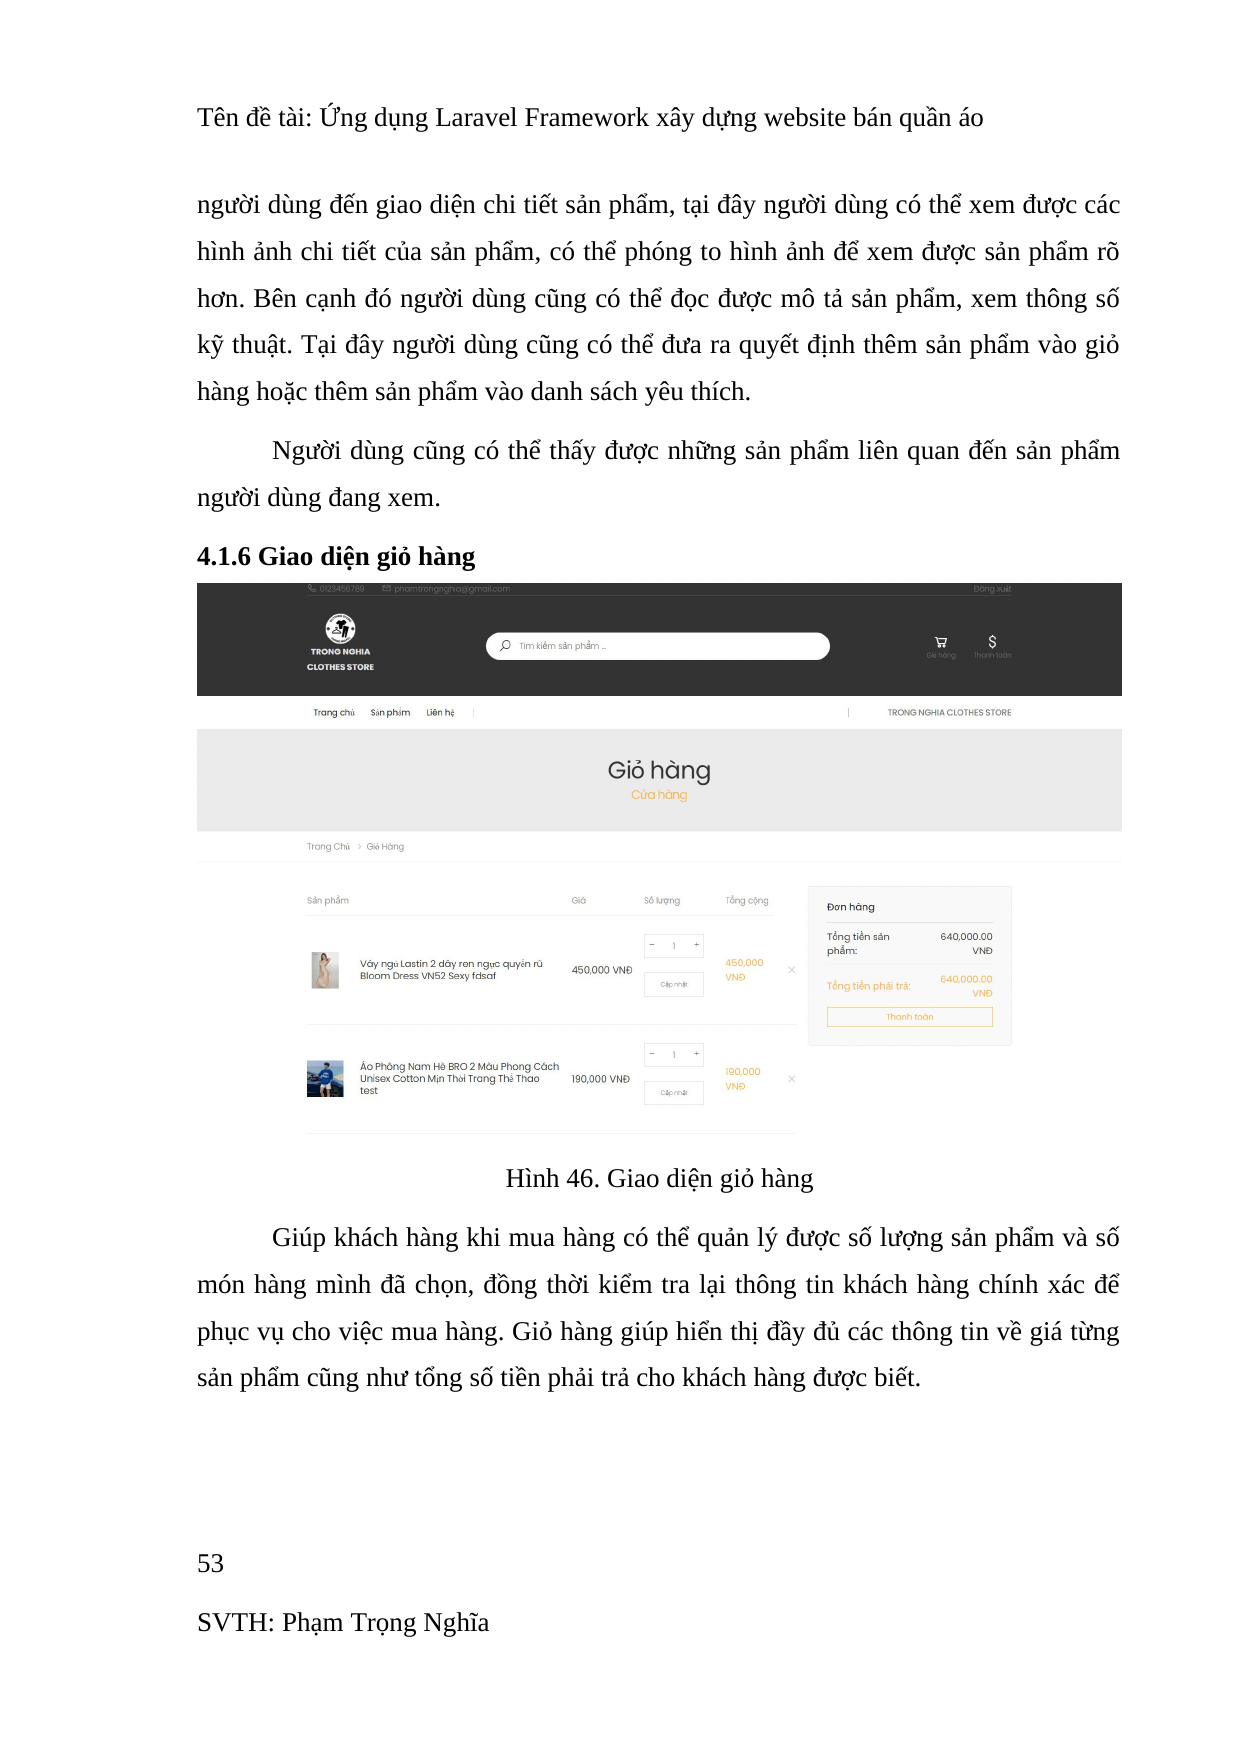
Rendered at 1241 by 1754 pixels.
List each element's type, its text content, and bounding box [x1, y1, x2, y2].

subtitle 4.1.6 Giao diện giỏ hàng [197, 540, 1122, 571]
text Giúp khách hàng khi mua hàng có thể quản lý được số lượng sản phẩm và số món hàng mình đã chọn, đồng thời kiểm tra lại thông tin khách hàng chính xác để phục vụ cho việc mua hàng. Giỏ hàng giúp hiển thị đầy đủ các thông tin về giá từng sản phẩm cũng như tổng số tiền phải trả cho khách hàng được biết. [197, 1221, 1122, 1392]
picture [197, 583, 1122, 1135]
text Người dùng cũng có thể thấy được những sản phẩm liên quan đến sản phẩm người dùng đang xem. [197, 434, 1122, 512]
text Hình 46. Giao diện giỏ hàng [197, 1162, 1122, 1193]
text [197, 188, 1122, 406]
